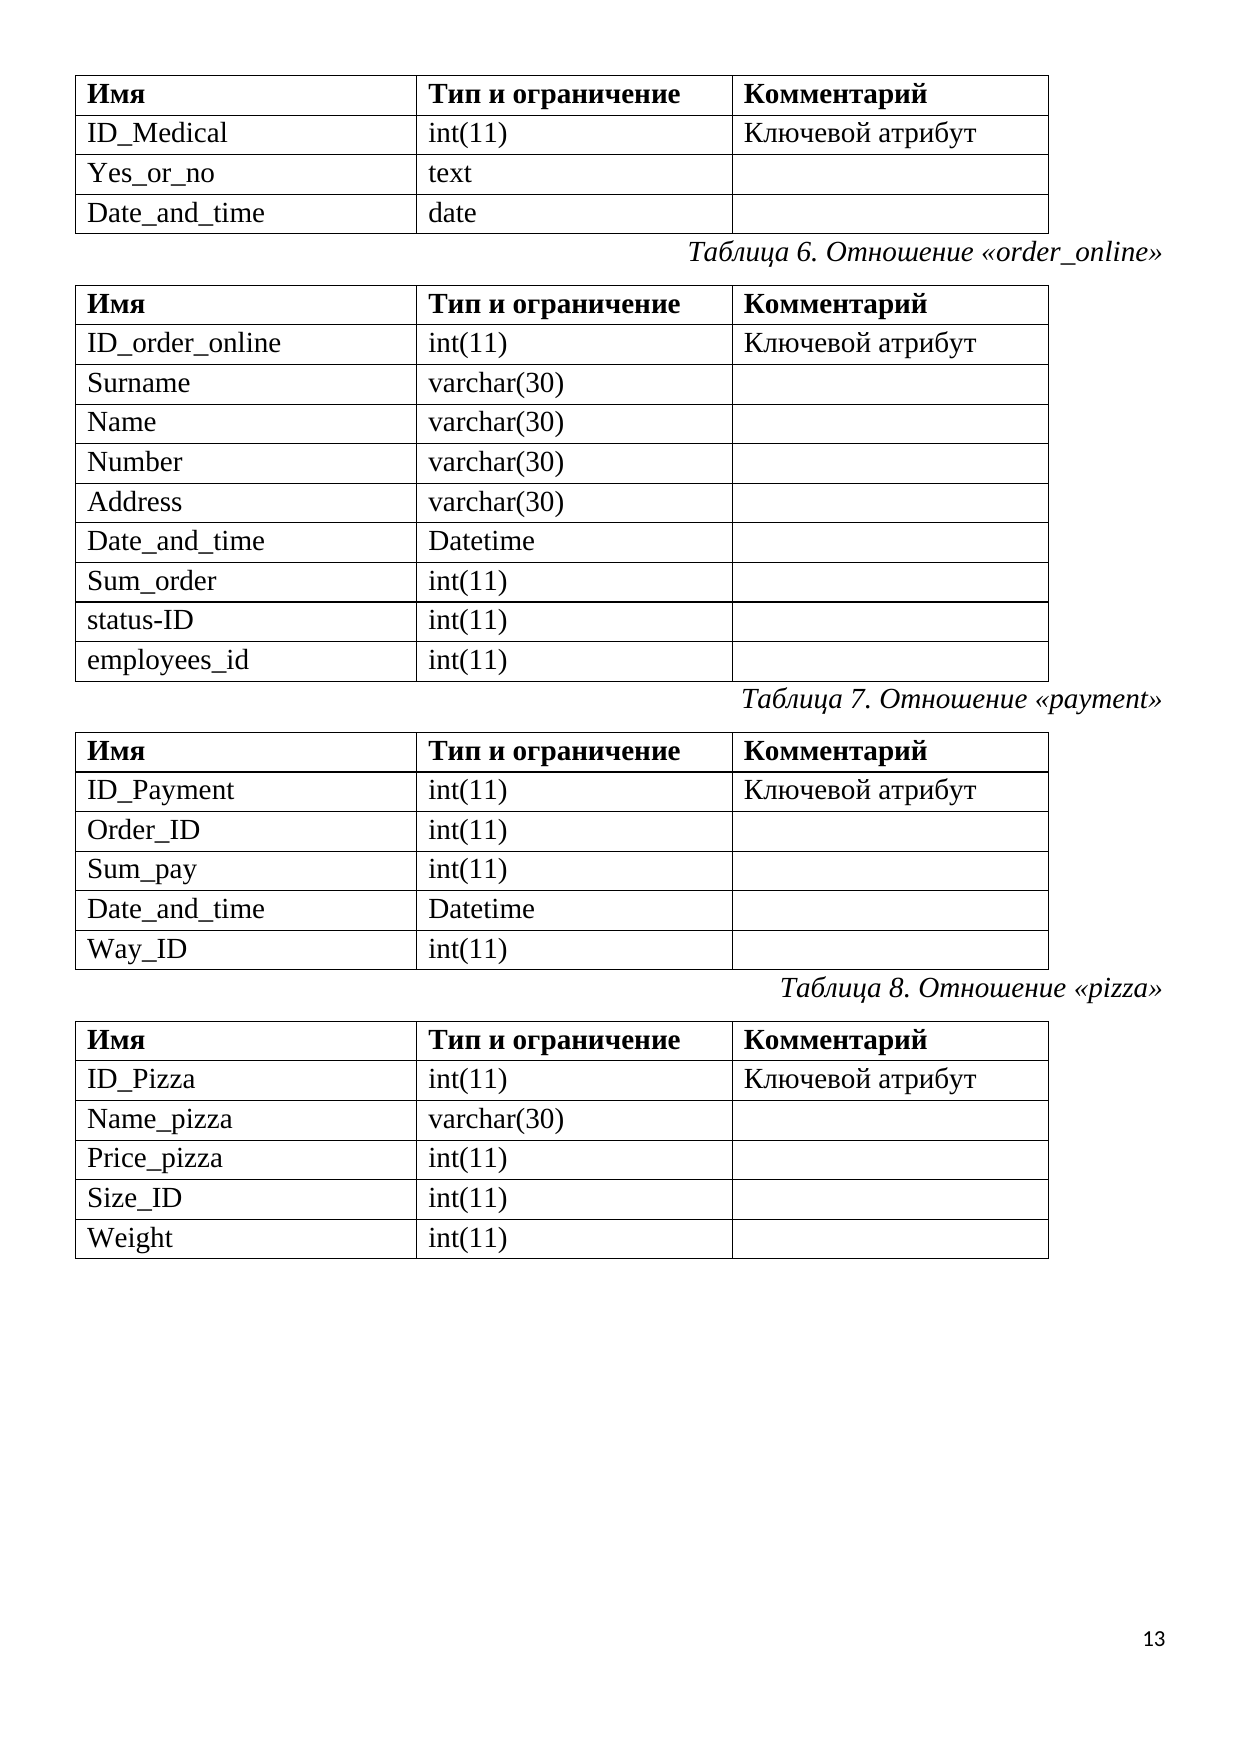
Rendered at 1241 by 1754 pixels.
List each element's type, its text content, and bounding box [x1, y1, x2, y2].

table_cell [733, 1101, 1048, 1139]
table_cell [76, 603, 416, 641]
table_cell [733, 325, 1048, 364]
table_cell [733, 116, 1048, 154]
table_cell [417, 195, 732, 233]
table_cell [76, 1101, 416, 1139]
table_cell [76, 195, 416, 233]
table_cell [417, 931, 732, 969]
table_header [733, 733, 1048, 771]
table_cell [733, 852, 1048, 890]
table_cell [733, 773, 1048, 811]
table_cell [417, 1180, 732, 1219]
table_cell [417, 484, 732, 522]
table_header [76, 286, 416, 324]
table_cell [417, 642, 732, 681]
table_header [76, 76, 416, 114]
text Таблица 6. Отношение «order_online» [75, 234, 1165, 268]
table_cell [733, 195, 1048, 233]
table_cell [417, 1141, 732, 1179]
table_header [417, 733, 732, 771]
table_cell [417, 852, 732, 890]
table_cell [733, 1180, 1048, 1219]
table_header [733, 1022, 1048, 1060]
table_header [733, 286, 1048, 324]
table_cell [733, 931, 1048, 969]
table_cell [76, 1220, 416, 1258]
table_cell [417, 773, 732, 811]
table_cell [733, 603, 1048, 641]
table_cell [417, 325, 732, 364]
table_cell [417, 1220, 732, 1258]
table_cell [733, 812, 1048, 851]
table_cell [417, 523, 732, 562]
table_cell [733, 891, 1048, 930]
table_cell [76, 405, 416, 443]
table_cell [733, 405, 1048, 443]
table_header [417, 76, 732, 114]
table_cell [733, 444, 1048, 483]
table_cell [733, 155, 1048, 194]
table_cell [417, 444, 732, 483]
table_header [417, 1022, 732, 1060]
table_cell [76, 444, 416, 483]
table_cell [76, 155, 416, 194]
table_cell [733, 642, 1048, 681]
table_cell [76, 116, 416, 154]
text Таблица 7. Отношение «payment» [75, 682, 1165, 715]
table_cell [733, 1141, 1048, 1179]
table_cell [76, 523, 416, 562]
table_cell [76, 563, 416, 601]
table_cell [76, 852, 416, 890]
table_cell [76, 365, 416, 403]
text Таблица 8. Отношение «pizza» [75, 970, 1165, 1004]
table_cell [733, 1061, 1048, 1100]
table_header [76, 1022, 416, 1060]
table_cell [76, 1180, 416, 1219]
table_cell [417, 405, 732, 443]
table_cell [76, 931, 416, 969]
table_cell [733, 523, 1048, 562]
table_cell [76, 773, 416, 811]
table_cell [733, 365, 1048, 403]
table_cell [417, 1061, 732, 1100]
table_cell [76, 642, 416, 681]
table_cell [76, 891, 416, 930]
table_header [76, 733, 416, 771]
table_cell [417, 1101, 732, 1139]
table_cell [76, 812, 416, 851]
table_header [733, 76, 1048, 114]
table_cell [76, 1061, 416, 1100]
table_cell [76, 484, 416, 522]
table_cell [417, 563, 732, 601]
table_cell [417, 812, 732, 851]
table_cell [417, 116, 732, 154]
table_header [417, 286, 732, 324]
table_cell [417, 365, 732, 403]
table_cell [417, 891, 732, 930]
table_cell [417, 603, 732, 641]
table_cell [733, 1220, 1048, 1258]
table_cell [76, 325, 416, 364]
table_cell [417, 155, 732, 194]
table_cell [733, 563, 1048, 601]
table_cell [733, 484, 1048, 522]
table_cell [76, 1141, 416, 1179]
